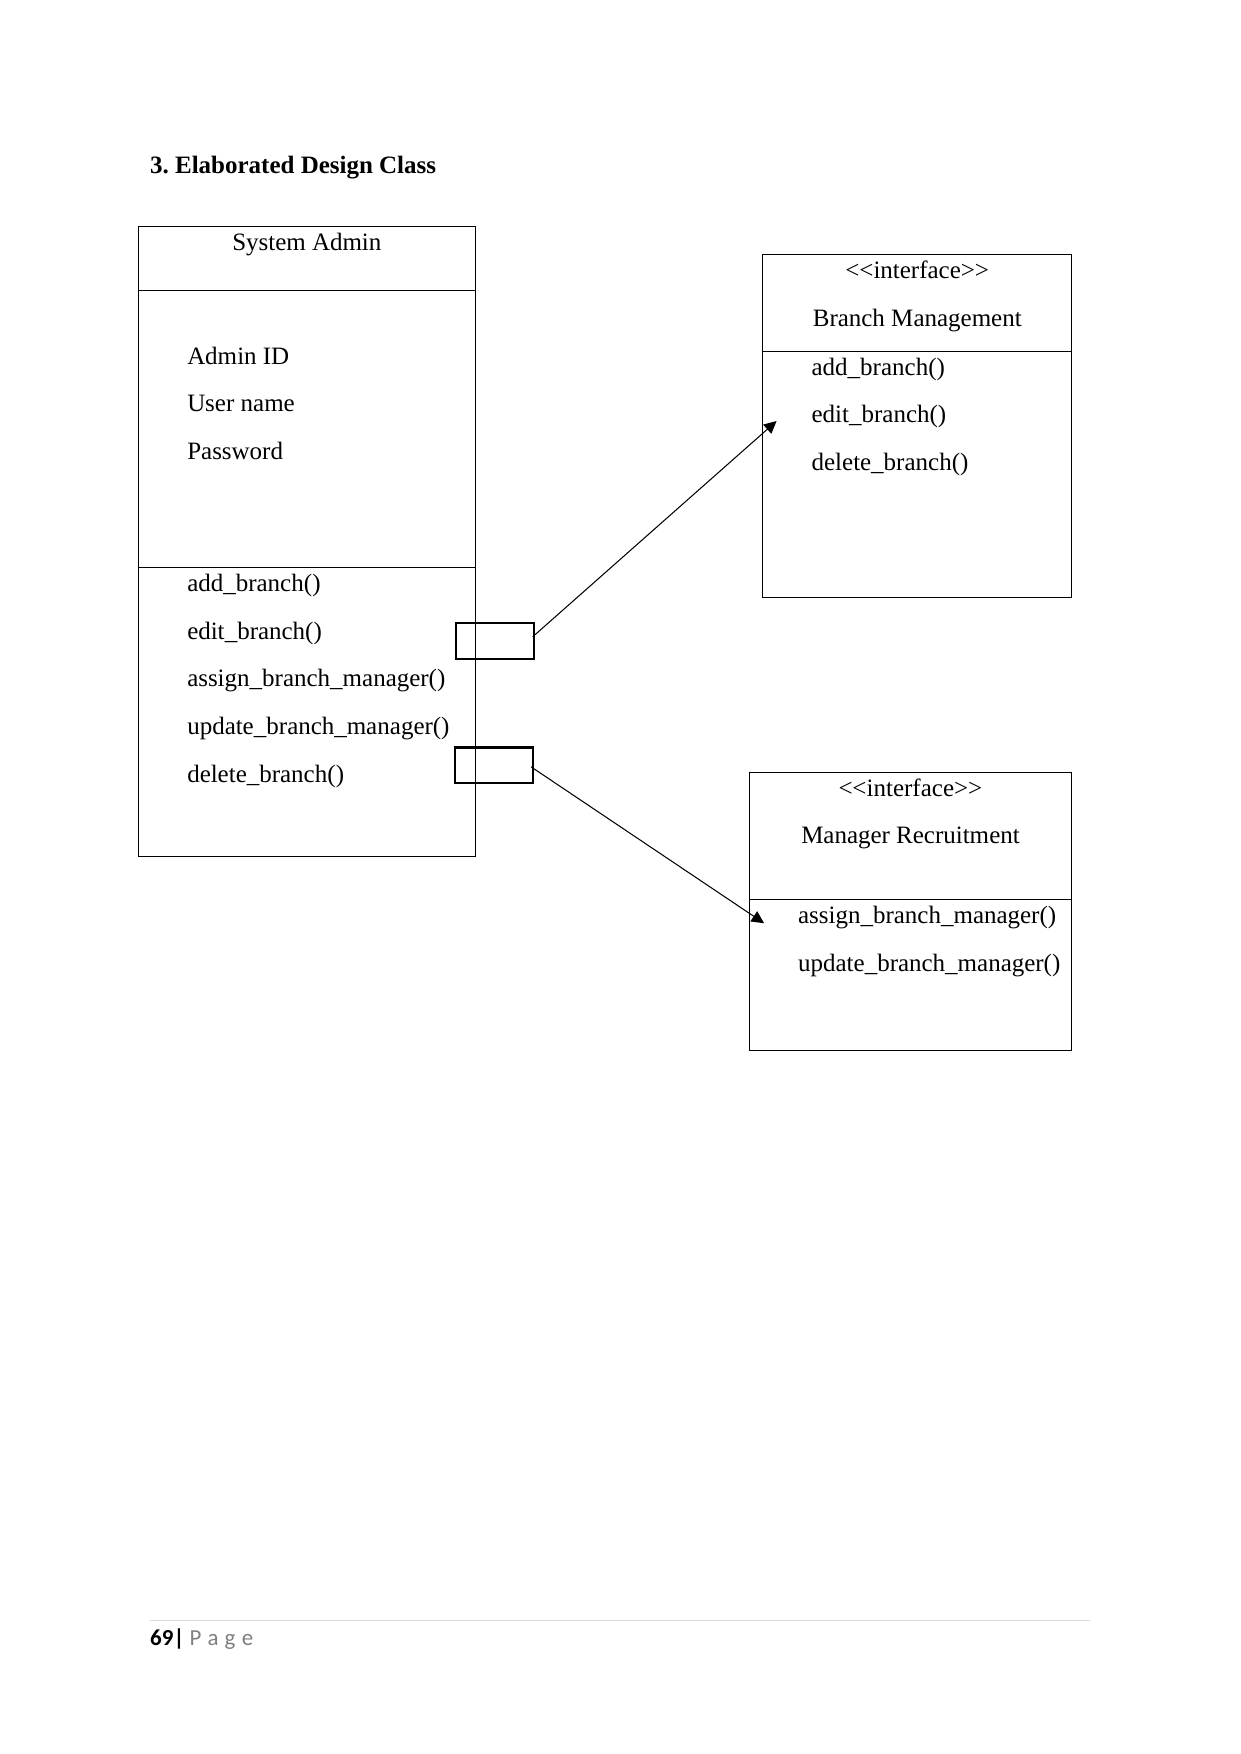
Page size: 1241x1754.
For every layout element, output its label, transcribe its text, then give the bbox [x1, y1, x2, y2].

table_cell assign_branch_manager() update_branch_manager() [750, 900, 1071, 1050]
text 3. Elaborated Design Class [150, 150, 1090, 179]
table_cell Admin ID User name Password [139, 291, 475, 567]
table_cell add_branch() edit_branch() assign_branch_manager() update_branch_manager() delete_branch() [139, 568, 475, 856]
table_header <<interface>> Manager Recruitment [750, 773, 1071, 899]
table_header <<interface>> Branch Management [763, 255, 1071, 351]
table_header System Admin [139, 227, 475, 290]
table_cell add_branch() edit_branch() delete_branch() [763, 352, 1071, 597]
